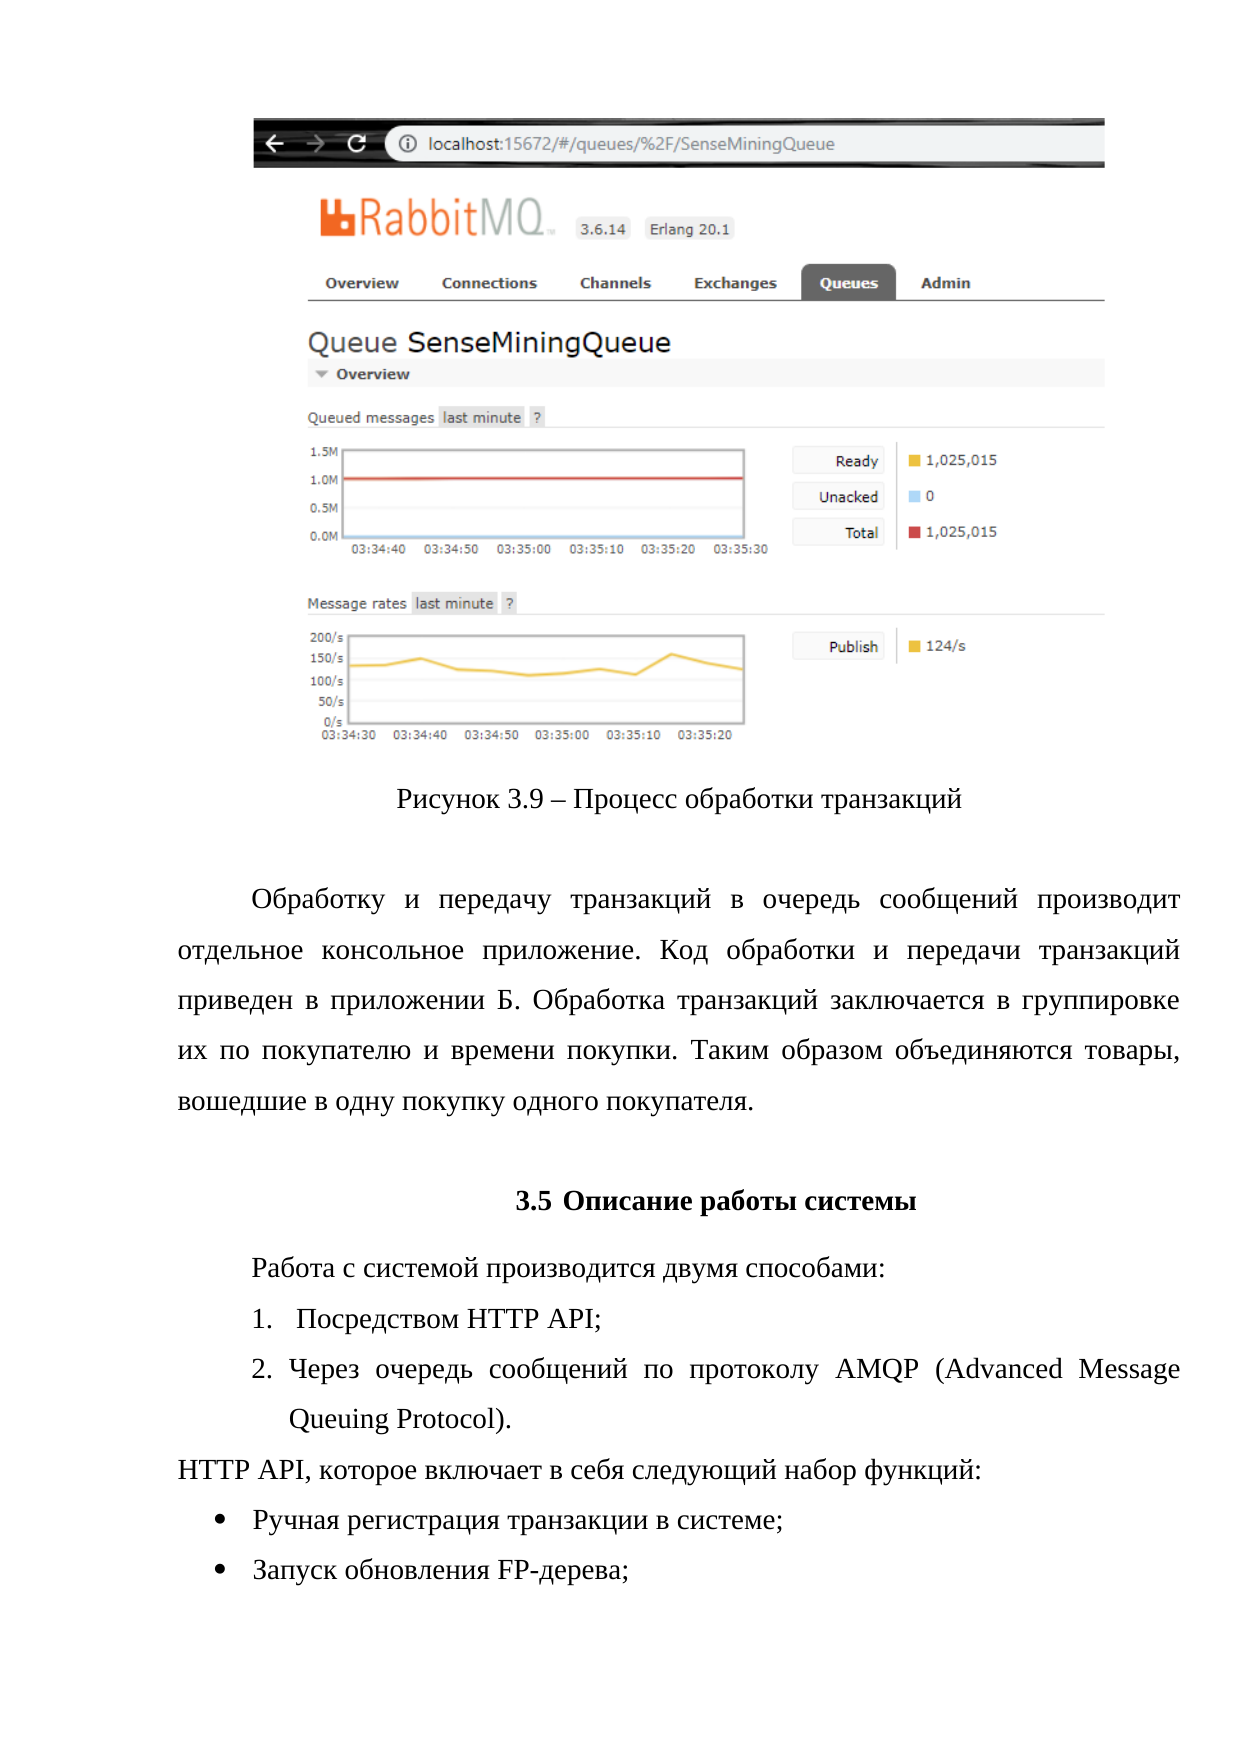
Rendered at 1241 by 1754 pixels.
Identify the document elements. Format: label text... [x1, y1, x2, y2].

list Посредством HTTP API; [251, 1301, 1181, 1334]
list Запуск обновления FP-дерева; [215, 1552, 1181, 1586]
text Рисунок 3.9 – Процесс обработки транзакций [177, 781, 1181, 814]
picture [253, 118, 1105, 765]
list Ручная регистрация транзакции в системе; [215, 1502, 1181, 1536]
text Обработку и передачу транзакций в очередь сообщений производит отдельное консольное приложение. Код обработки и передачи транзакций приведен в приложении Б. Обработка транзакций заключается в группировке их по покупателю и времени покупки. Таким образом объединяются товары, вошедшие в одну покупку одного покупателя. [177, 882, 1181, 1116]
text Работа с системой производится двумя способами: [177, 1251, 1181, 1284]
text HTTP API, которое включает в себя следующий набор функций: [177, 1452, 1181, 1485]
list Через очередь сообщений по протоколу AMQP (Advanced Message Queuing Protocol). [251, 1351, 1181, 1435]
subtitle Описание работы системы [251, 1183, 1181, 1217]
